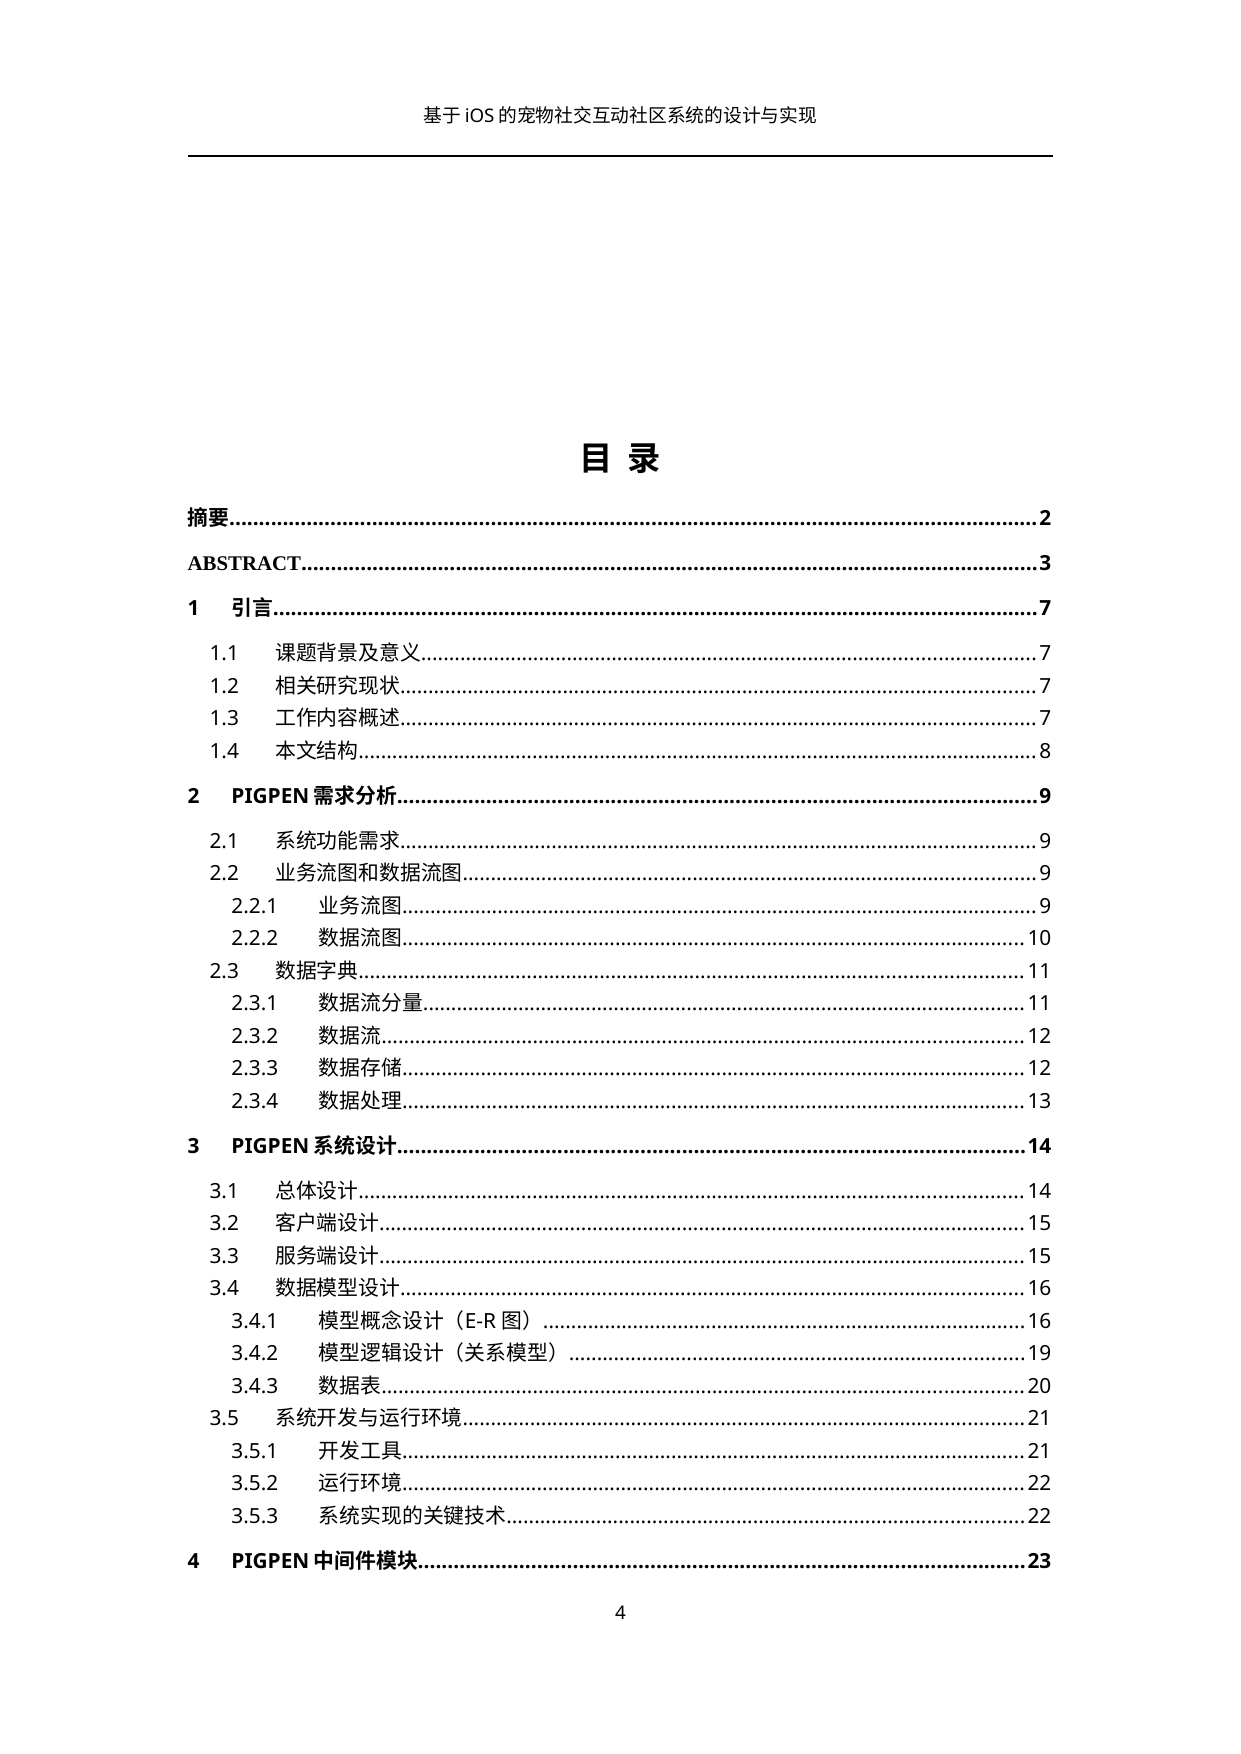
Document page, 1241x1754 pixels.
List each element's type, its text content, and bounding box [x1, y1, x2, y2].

text 2.3.1 数据流分量 11 [231, 986, 1053, 1018]
text 3.4 数据模型设计 16 [209, 1271, 1053, 1303]
text 2.2.1 业务流图 9 [231, 888, 1053, 921]
text 3.4.2 模型逻辑设计（关系模型） 19 [231, 1336, 1053, 1368]
text 2.2 业务流图和数据流图 9 [209, 856, 1053, 888]
text 目 录 [187, 423, 1053, 488]
text 3.5 系统开发与运行环境 21 [209, 1401, 1053, 1433]
text 1.1 课题背景及意义 7 [209, 636, 1053, 668]
text 3.4.1 模型概念设计（E-R 图） 16 [231, 1303, 1053, 1336]
text 3 PIGPEN系统设计 14 [187, 1128, 1053, 1161]
text 1.4 本文结构 8 [209, 733, 1053, 766]
text 2.1 系统功能需求 9 [209, 823, 1053, 856]
text 4 PIGPEN中间件模块 23 [187, 1543, 1053, 1576]
text 2.2.2 数据流图 10 [231, 921, 1053, 953]
text 3.5.3 系统实现的关键技术 22 [231, 1498, 1053, 1531]
text 2.3.3 数据存储 12 [231, 1051, 1053, 1083]
text 3.5.1 开发工具 21 [231, 1433, 1053, 1466]
text 3.1 总体设计 14 [209, 1173, 1053, 1206]
text 3.2 客户端设计 15 [209, 1206, 1053, 1238]
text 1 引言 7 [187, 591, 1053, 623]
text Abstract 3 [187, 546, 1053, 578]
text 1.2 相关研究现状 7 [209, 668, 1053, 701]
text 摘要 2 [187, 501, 1053, 533]
text 2.3.2 数据流 12 [231, 1018, 1053, 1051]
text 2.3.4 数据处理 13 [231, 1083, 1053, 1116]
text 3.5.2 运行环境 22 [231, 1466, 1053, 1498]
text 1.3 工作内容概述 7 [209, 701, 1053, 733]
text 3.4.3 数据表 20 [231, 1368, 1053, 1401]
text 2 PIGPEN需求分析 9 [187, 778, 1053, 811]
text 2.3 数据字典 11 [209, 953, 1053, 986]
text 3.3 服务端设计 15 [209, 1238, 1053, 1271]
